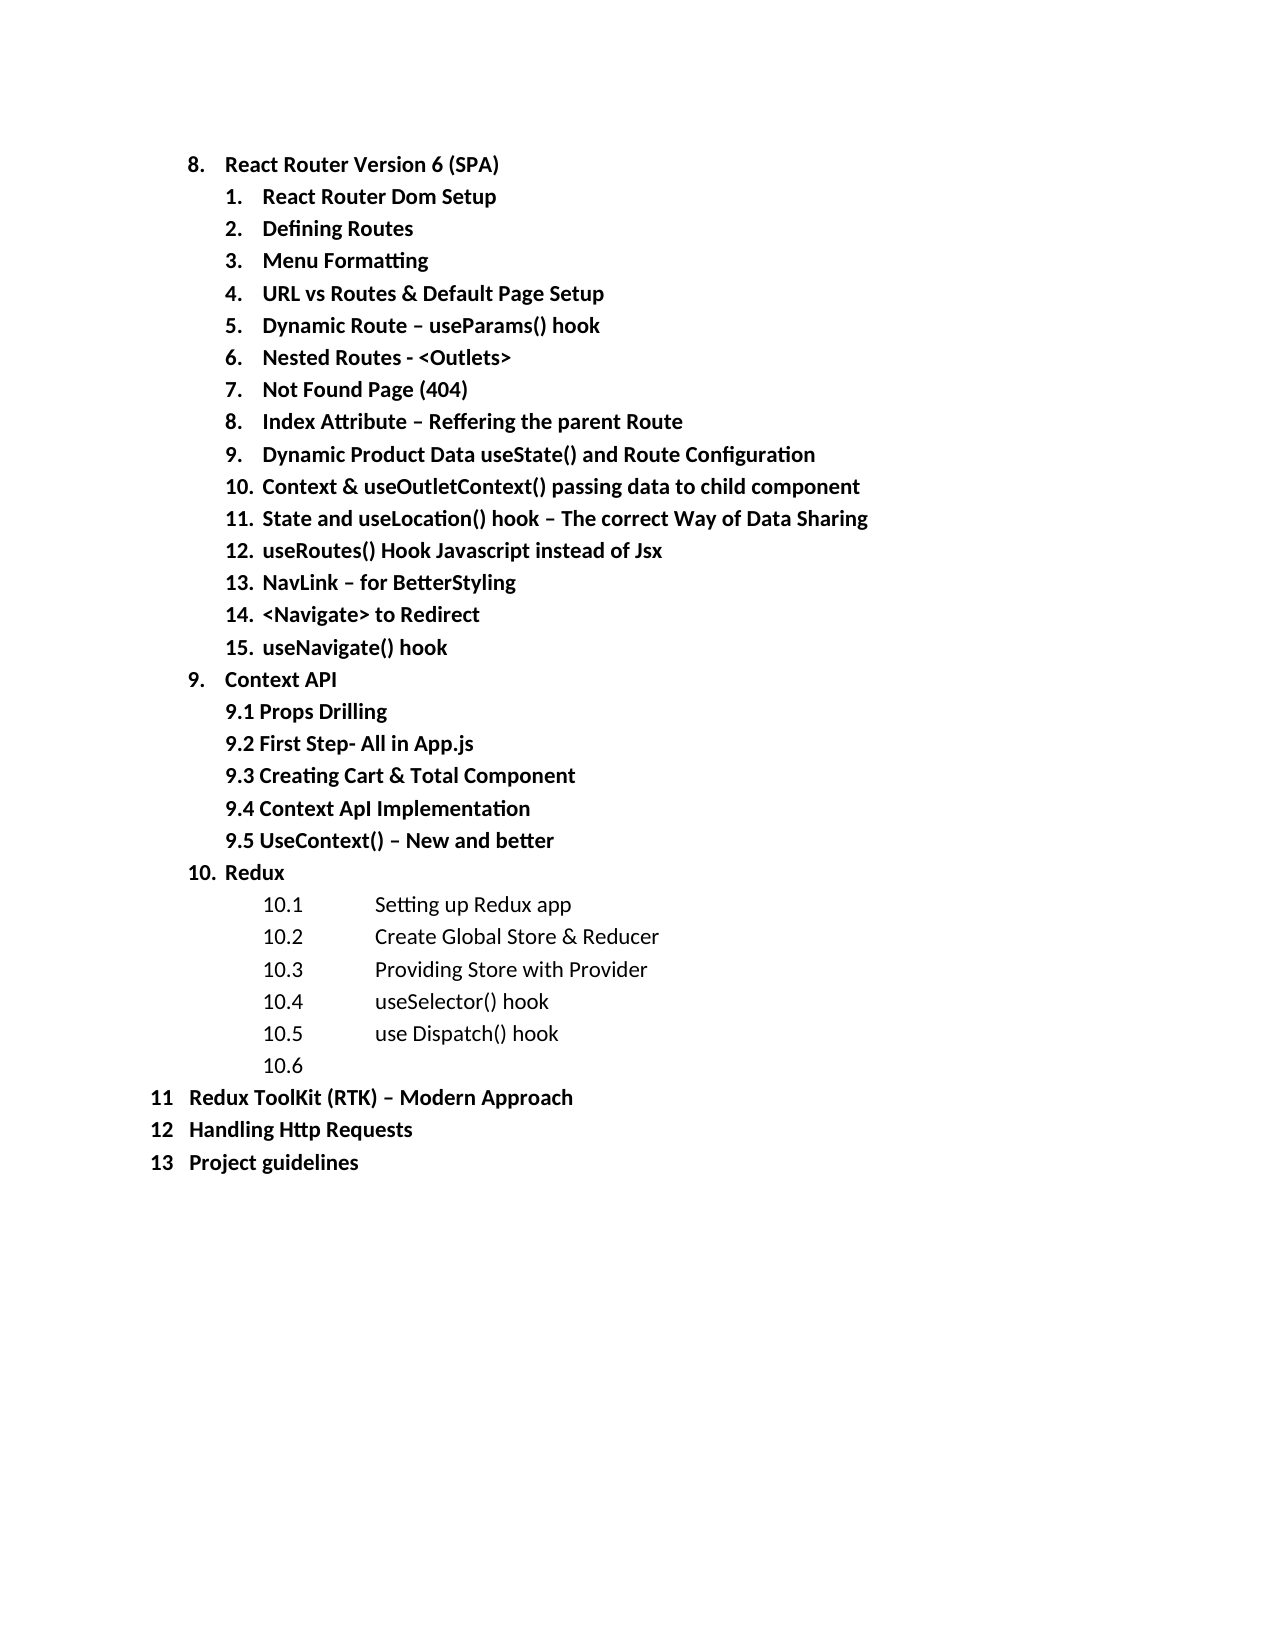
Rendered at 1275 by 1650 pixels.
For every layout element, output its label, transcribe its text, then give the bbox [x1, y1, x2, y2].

list Not Found Page (404) [225, 375, 1125, 403]
list React Router Version 6 (SPA) [187, 150, 1125, 178]
list 9.2 First Step- All in App.js [225, 729, 1125, 757]
list Setting up Redux app [262, 890, 1125, 918]
list Project guidelines [150, 1148, 1125, 1176]
list Menu Formatting [225, 247, 1125, 274]
list use Dispatch() hook [262, 1019, 1125, 1047]
list State and useLocation() hook – The correct Way of Data Sharing [225, 504, 1125, 532]
list useSelector() hook [262, 987, 1125, 1015]
list <Navigate> to Redirect [225, 601, 1125, 629]
list 9.5 UseContext() – New and better [225, 826, 1125, 854]
list URL vs Routes & Default Page Setup [225, 279, 1125, 307]
list Dynamic Product Data useState() and Route Configuration [225, 440, 1125, 468]
list useNavigate() hook [225, 633, 1125, 661]
list Create Global Store & Reducer [262, 922, 1125, 951]
list 9.4 Context ApI Implementation [225, 794, 1125, 822]
list Redux ToolKit (RTK) – Modern Approach [150, 1083, 1125, 1111]
list Handling Http Requests [150, 1116, 1125, 1144]
list Providing Store with Provider [262, 955, 1125, 983]
list Defining Routes [225, 214, 1125, 242]
list React Router Dom Setup [225, 182, 1125, 210]
list 9.3 Creating Cart & Total Component [225, 762, 1125, 789]
list Redux [187, 858, 1125, 886]
list 9.1 Props Drilling [225, 697, 1125, 725]
list Index Attribute – Reffering the parent Route [225, 407, 1125, 436]
list NavLink – for BetterStyling [225, 568, 1125, 596]
list Nested Routes - <Outlets> [225, 343, 1125, 371]
list useRoutes() Hook Javascript instead of Jsx [225, 536, 1125, 564]
list Context & useOutletContext() passing data to child component [225, 472, 1125, 500]
list Dynamic Route – useParams() hook [225, 311, 1125, 339]
list Context API [187, 665, 1125, 693]
